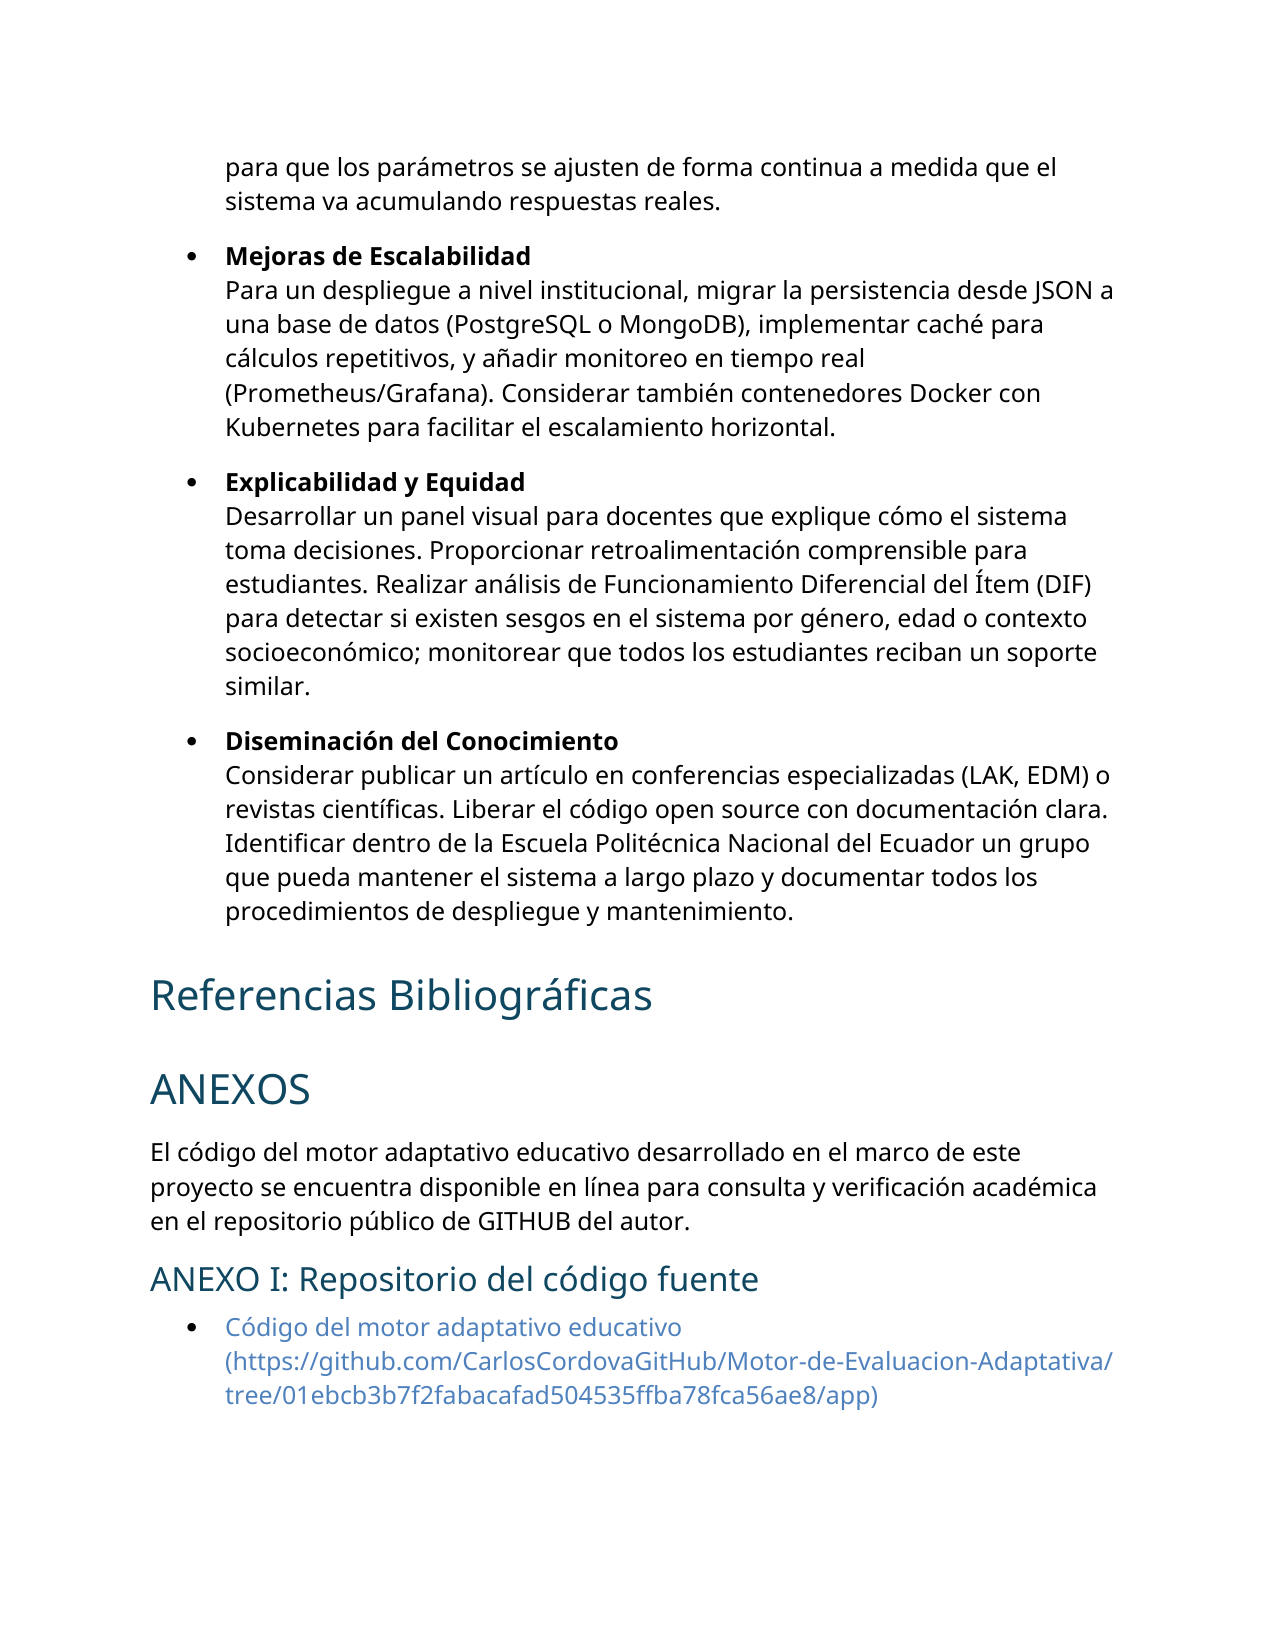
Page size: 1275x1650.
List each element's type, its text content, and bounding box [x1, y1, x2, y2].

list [187, 150, 1125, 218]
list Código del motor adaptativo educativo (https://github.com/CarlosCordovaGitHub/Motor-de-Evaluacion-Adaptativa/tree/01ebcb3b7f2fabacafad504535ffba78fca56ae8/app) [187, 1310, 1125, 1412]
subtitle ANEXO I: Repositorio del código fuente [150, 1256, 1125, 1301]
subtitle ANEXOS [150, 1059, 1125, 1116]
list Explicabilidad y Equidad Desarrollar un panel visual para docentes que explique cómo el sistema toma decisiones. Proporcionar retroalimentación comprensible para estudiantes. Realizar análisis de Funcionamiento Diferencial del Ítem (DIF) para detectar si existen sesgos en el sistema por género, edad o contexto socioeconómico; monitorear que todos los estudiantes reciban un soporte similar. [187, 464, 1125, 703]
subtitle Referencias Bibliográficas [150, 965, 1125, 1022]
text El código del motor adaptativo educativo desarrollado en el marco de este proyecto se encuentra disponible en línea para consulta y verificación académica en el repositorio público de GITHUB del autor. [150, 1135, 1125, 1237]
list Mejoras de Escalabilidad Para un despliegue a nivel institucional, migrar la persistencia desde JSON a una base de datos (PostgreSQL o MongoDB), implementar caché para cálculos repetitivos, y añadir monitoreo en tiempo real (Prometheus/Grafana). Considerar también contenedores Docker con Kubernetes para facilitar el escalamiento horizontal. [187, 239, 1125, 443]
list Diseminación del Conocimiento Considerar publicar un artículo en conferencias especializadas (LAK, EDM) o revistas científicas. Liberar el código open source con documentación clara. Identificar dentro de la Escuela Politécnica Nacional del Ecuador un grupo que pueda mantener el sistema a largo plazo y documentar todos los procedimientos de despliegue y mantenimiento. [187, 723, 1125, 928]
